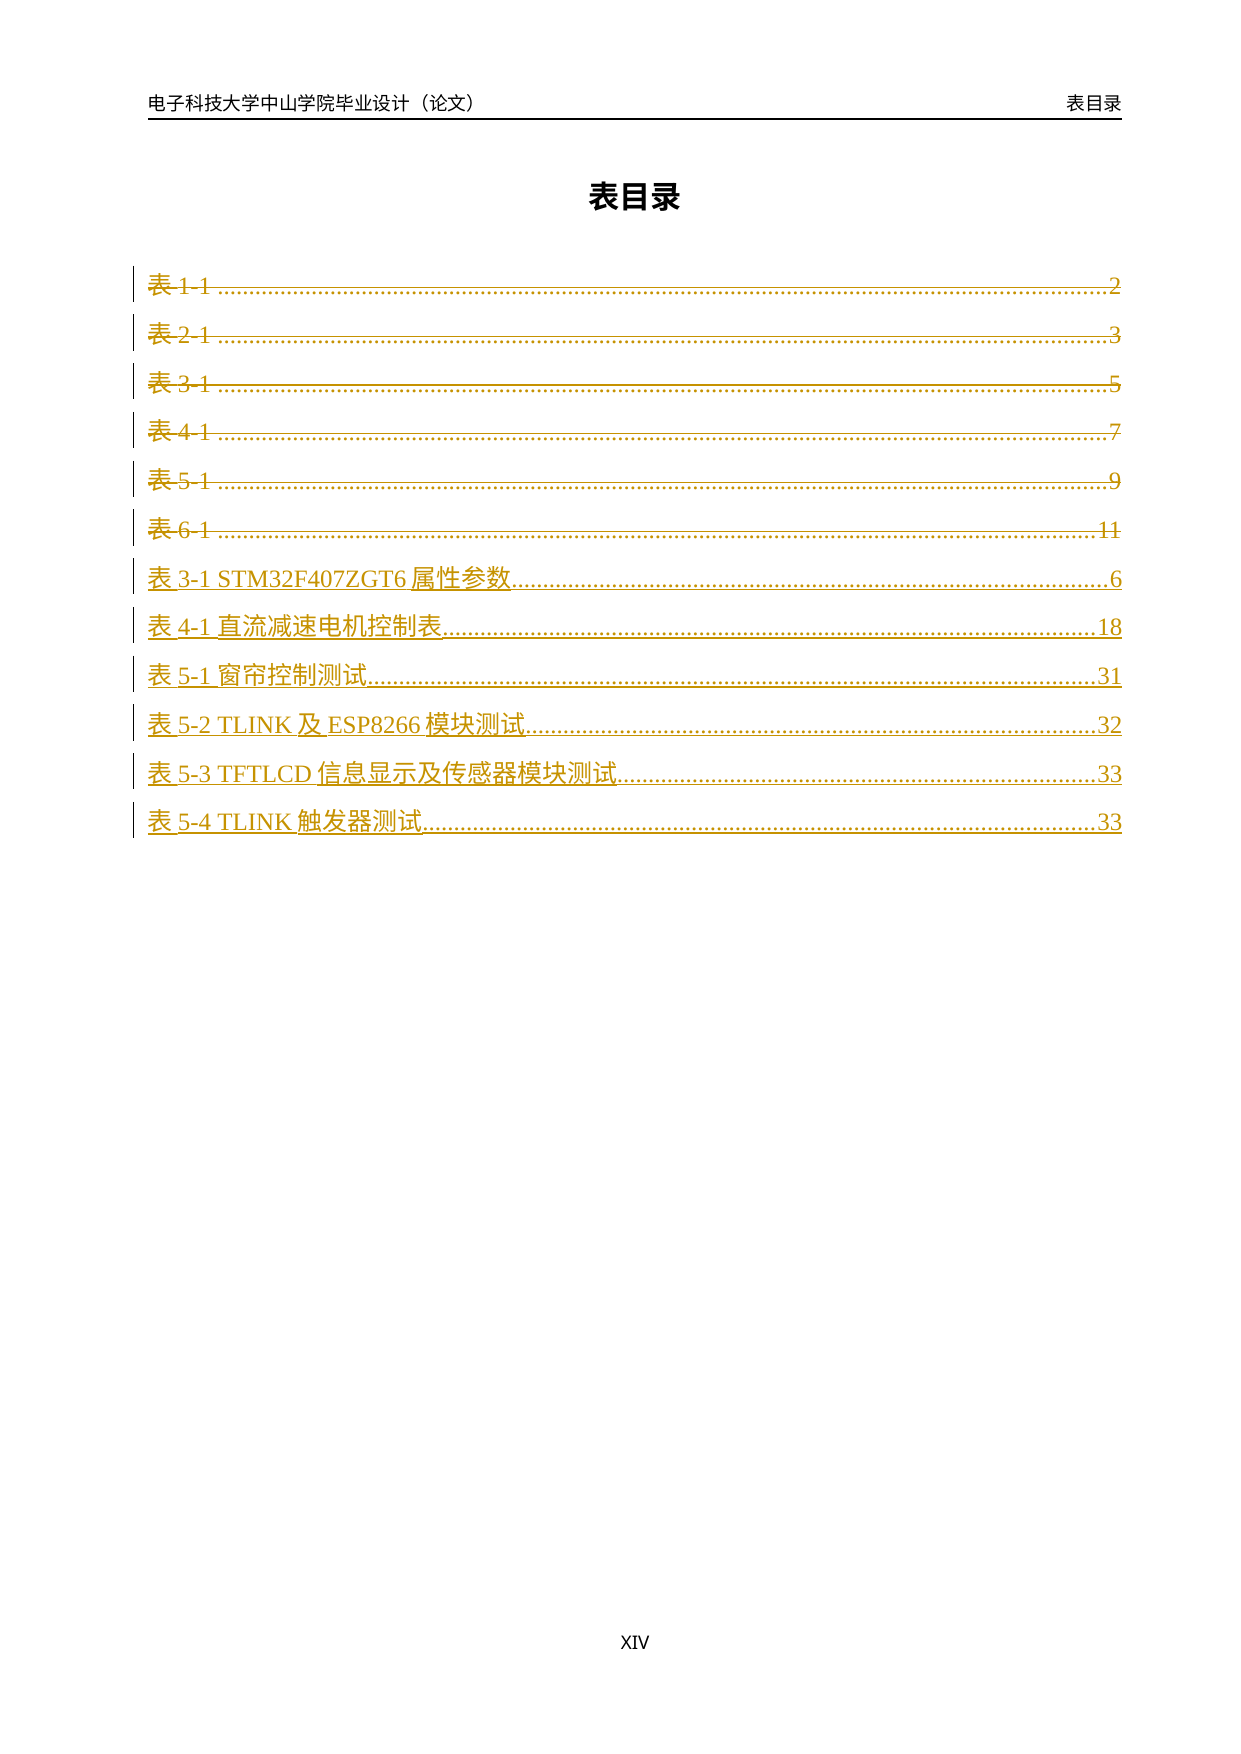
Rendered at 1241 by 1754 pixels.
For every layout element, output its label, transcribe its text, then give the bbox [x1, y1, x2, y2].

text 表目录 [148, 173, 1122, 218]
